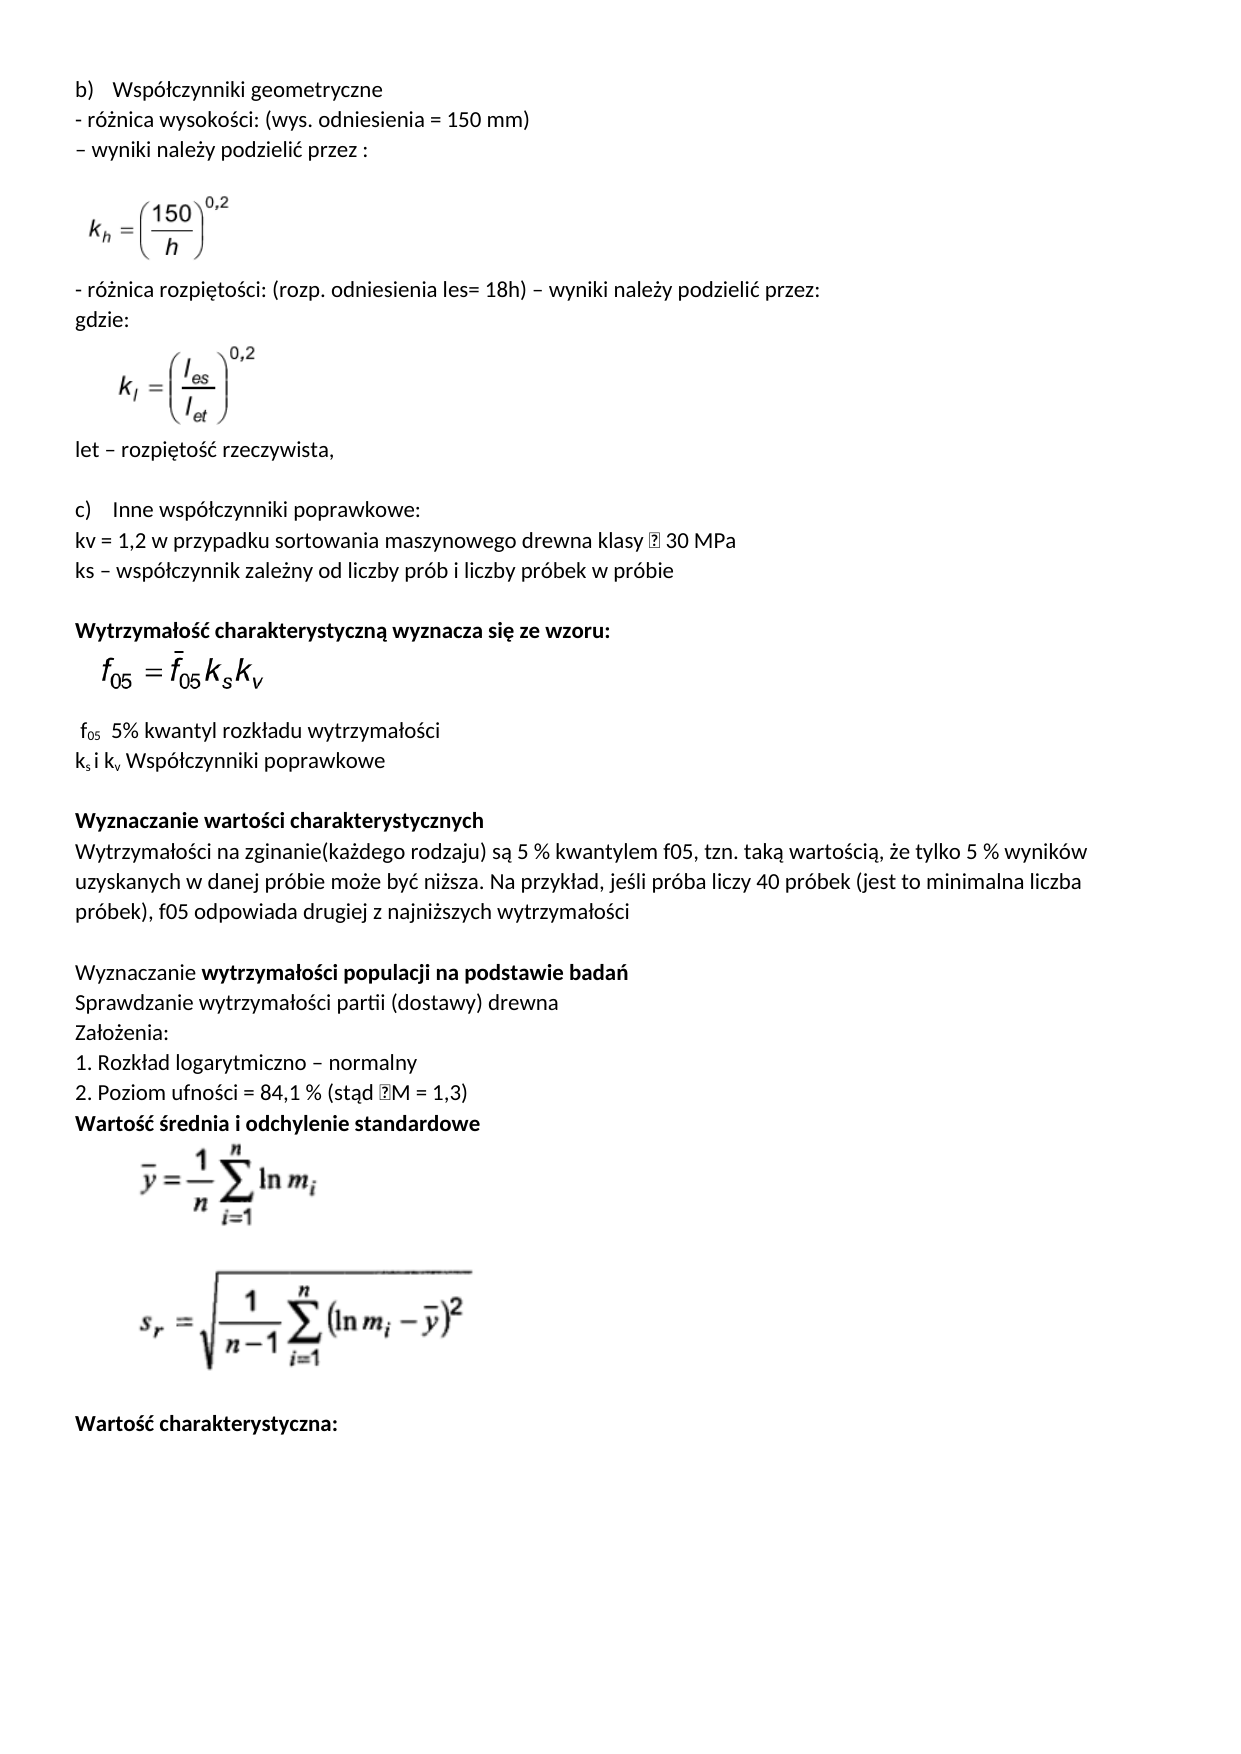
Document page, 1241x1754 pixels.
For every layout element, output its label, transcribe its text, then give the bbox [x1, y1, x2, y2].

text f05 5% kwantyl rozkładu wytrzymałości [75, 716, 1165, 744]
text Wytrzymałości na zginanie(każdego rodzaju) są 5 % kwantylem f05, tzn. taką wartością, że tylko 5 % wyników uzyskanych w danej próbie może być niższa. Na przykład, jeśli próba liczy 40 próbek (jest to minimalna liczba próbek), f05 odpowiada drugiej z najniższych wytrzymałości [75, 837, 1165, 925]
text Wartość charakterystyczna: [75, 1409, 1165, 1437]
text ks – współczynnik zależny od liczby prób i liczby próbek w próbie [75, 556, 1165, 584]
text Wytrzymałość charakterystyczną wyznacza się ze wzoru: [75, 616, 1165, 644]
text Założenia: [75, 1018, 1165, 1046]
text – wyniki należy podzielić przez : [75, 135, 1165, 163]
text - różnica rozpiętości: (rozp. odniesienia les= 18h) – wyniki należy podzielić przez: [75, 275, 1165, 303]
text kv = 1,2 w przypadku sortowania maszynowego drewna klasy  30 MPa [75, 526, 1165, 554]
text let – rozpiętość rzeczywista, [75, 435, 1165, 463]
text Wartość średnia i odchylenie standardowe [75, 1109, 1165, 1137]
picture [75, 1138, 493, 1377]
text 1. Rozkład logarytmiczno – normalny [75, 1048, 1165, 1076]
text - różnica wysokości: (wys. odniesienia = 150 mm) [75, 105, 1165, 133]
picture [75, 165, 239, 273]
text Wyznaczanie wytrzymałości populacji na podstawie badań [75, 958, 1165, 986]
text Wyznaczanie wartości charakterystycznych [75, 807, 1165, 835]
text 2. Poziom ufności = 84,1 % (stąd M = 1,3) [75, 1078, 1165, 1107]
list Współczynniki geometryczne [75, 75, 1165, 103]
picture [75, 335, 305, 433]
text ks i kv Współczynniki poprawkowe [75, 746, 1165, 774]
text gdzie: [75, 305, 1165, 333]
text Sprawdzanie wytrzymałości partii (dostawy) drewna [75, 988, 1165, 1016]
picture [75, 646, 279, 714]
list Inne współczynniki poprawkowe: [75, 496, 1165, 524]
